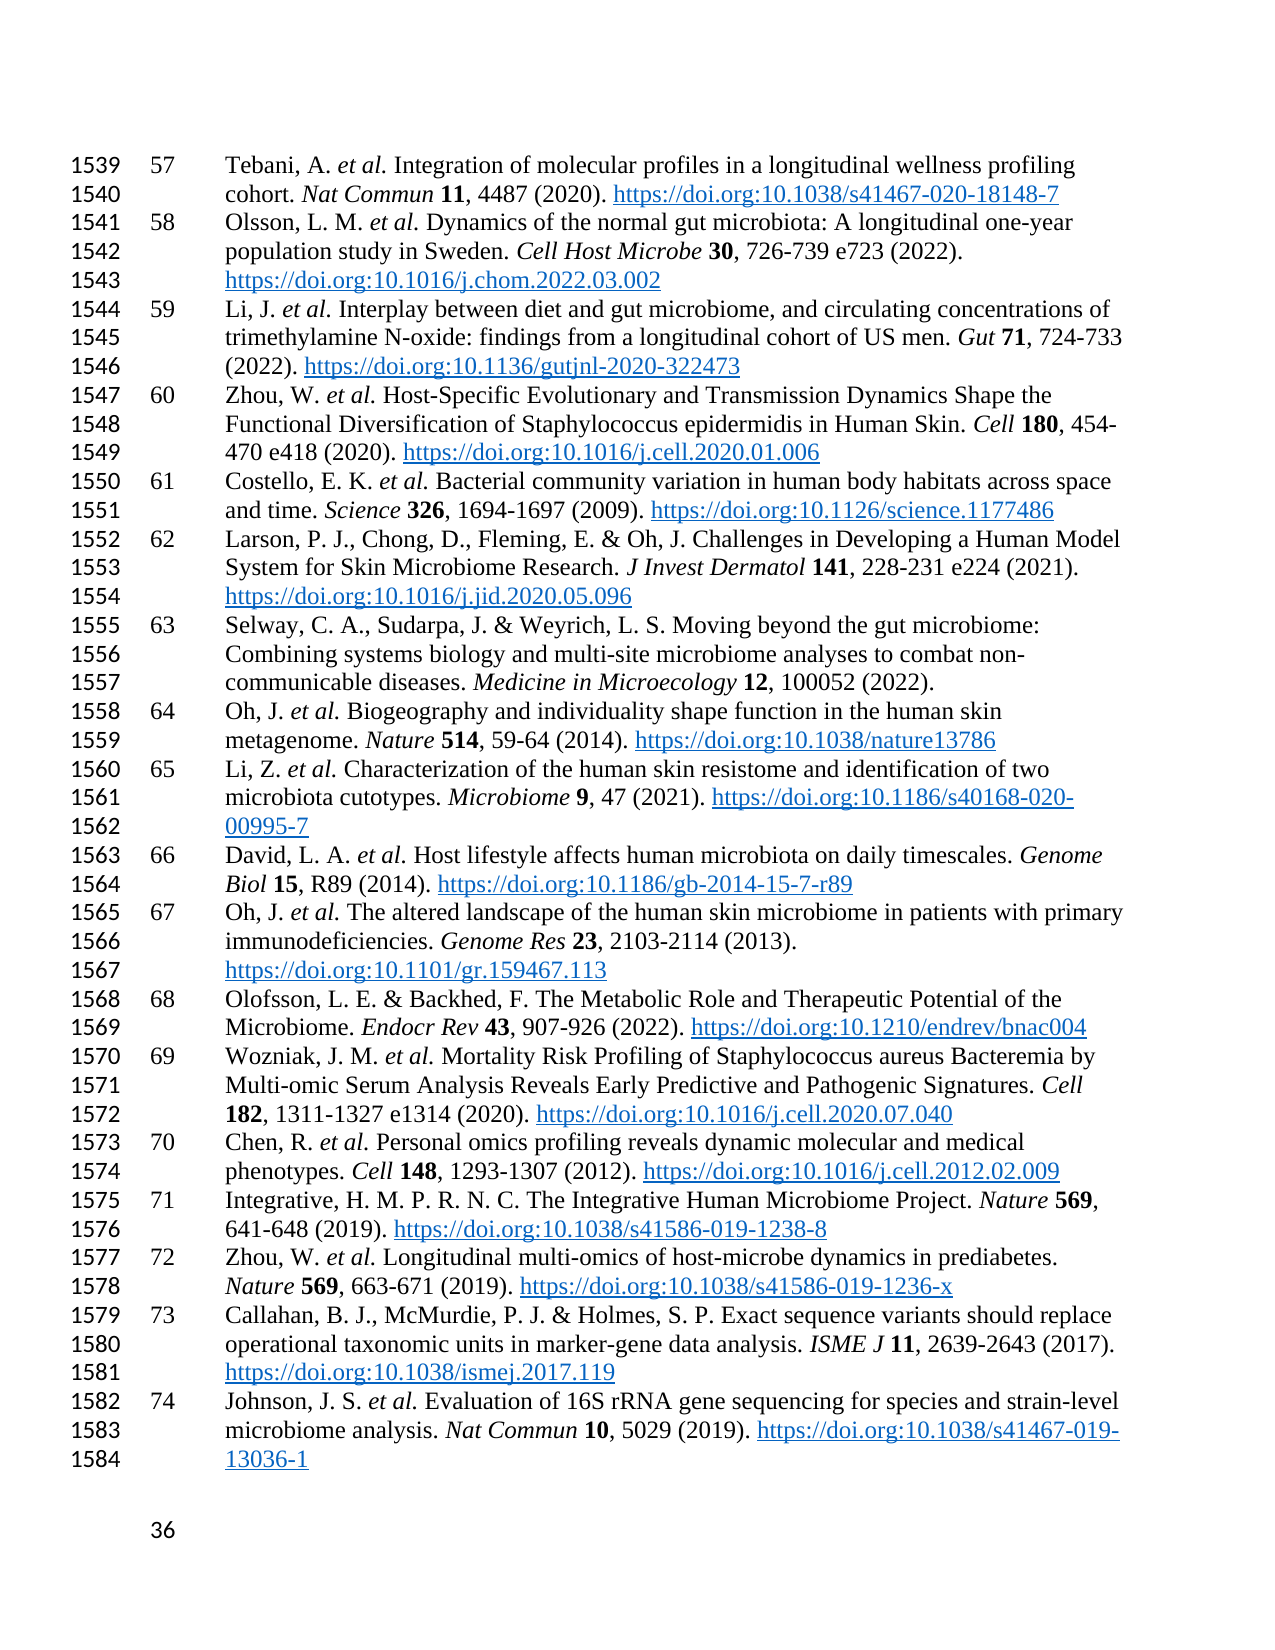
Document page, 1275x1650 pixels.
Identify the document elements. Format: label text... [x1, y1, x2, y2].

text 67 Oh, J. et al. The altered landscape of the human skin microbiome in patients with primary immunodeficiencies. Genome Res 23, 2103-2114 (2013). https://doi.org:10.1101/gr.159467.113 [150, 897, 1125, 984]
text 73 Callahan, B. J., McMurdie, P. J. & Holmes, S. P. Exact sequence variants should replace operational taxonomic units in marker-gene data analysis. ISME J 11, 2639-2643 (2017). https://doi.org:10.1038/ismej.2017.119 [150, 1300, 1125, 1386]
text 63 Selway, C. A., Sudarpa, J. & Weyrich, L. S. Moving beyond the gut microbiome: Combining systems biology and multi-site microbiome analyses to combat non-communicable diseases. Medicine in Microecology 12, 100052 (2022). [150, 610, 1125, 696]
text 68 Olofsson, L. E. & Backhed, F. The Metabolic Role and Therapeutic Potential of the Microbiome. Endocr Rev 43, 907-926 (2022). https://doi.org:10.1210/endrev/bnac004 [150, 984, 1125, 1041]
text 61 Costello, E. K. et al. Bacterial community variation in human body habitats across space and time. Science 326, 1694-1697 (2009). https://doi.org:10.1126/science.1177486 [150, 466, 1125, 524]
text 62 Larson, P. J., Chong, D., Fleming, E. & Oh, J. Challenges in Developing a Human Model System for Skin Microbiome Research. J Invest Dermatol 141, 228-231 e224 (2021). https://doi.org:10.1016/j.jid.2020.05.096 [150, 524, 1125, 610]
text 60 Zhou, W. et al. Host-Specific Evolutionary and Transmission Dynamics Shape the Functional Diversification of Staphylococcus epidermidis in Human Skin. Cell 180, 454-470 e418 (2020). https://doi.org:10.1016/j.cell.2020.01.006 [150, 380, 1125, 466]
text 58 Olsson, L. M. et al. Dynamics of the normal gut microbiota: A longitudinal one-year population study in Sweden. Cell Host Microbe 30, 726-739 e723 (2022). https://doi.org:10.1016/j.chom.2022.03.002 [150, 207, 1125, 294]
text 57 Tebani, A. et al. Integration of molecular profiles in a longitudinal wellness profiling cohort. Nat Commun 11, 4487 (2020). https://doi.org:10.1038/s41467-020-18148-7 [150, 150, 1125, 207]
text 72 Zhou, W. et al. Longitudinal multi-omics of host-microbe dynamics in prediabetes. Nature 569, 663-671 (2019). https://doi.org:10.1038/s41586-019-1236-x [150, 1242, 1125, 1300]
text 64 Oh, J. et al. Biogeography and individuality shape function in the human skin metagenome. Nature 514, 59-64 (2014). https://doi.org:10.1038/nature13786 [150, 696, 1125, 754]
text 69 Wozniak, J. M. et al. Mortality Risk Profiling of Staphylococcus aureus Bacteremia by Multi-omic Serum Analysis Reveals Early Predictive and Pathogenic Signatures. Cell 182, 1311-1327 e1314 (2020). https://doi.org:10.1016/j.cell.2020.07.040 [150, 1041, 1125, 1127]
text 66 David, L. A. et al. Host lifestyle affects human microbiota on daily timescales. Genome Biol 15, R89 (2014). https://doi.org:10.1186/gb-2014-15-7-r89 [150, 840, 1125, 897]
text 70 Chen, R. et al. Personal omics profiling reveals dynamic molecular and medical phenotypes. Cell 148, 1293-1307 (2012). https://doi.org:10.1016/j.cell.2012.02.009 [150, 1127, 1125, 1185]
text 59 Li, J. et al. Interplay between diet and gut microbiome, and circulating concentrations of trimethylamine N-oxide: findings from a longitudinal cohort of US men. Gut 71, 724-733 (2022). https://doi.org:10.1136/gutjnl-2020-322473 [150, 294, 1125, 380]
text 74 Johnson, J. S. et al. Evaluation of 16S rRNA gene sequencing for species and strain-level microbiome analysis. Nat Commun 10, 5029 (2019). https://doi.org:10.1038/s41467-019-13036-1 [150, 1386, 1125, 1472]
text 65 Li, Z. et al. Characterization of the human skin resistome and identification of two microbiota cutotypes. Microbiome 9, 47 (2021). https://doi.org:10.1186/s40168-020-00995-7 [150, 754, 1125, 840]
text 71 Integrative, H. M. P. R. N. C. The Integrative Human Microbiome Project. Nature 569, 641-648 (2019). https://doi.org:10.1038/s41586-019-1238-8 [150, 1185, 1125, 1242]
